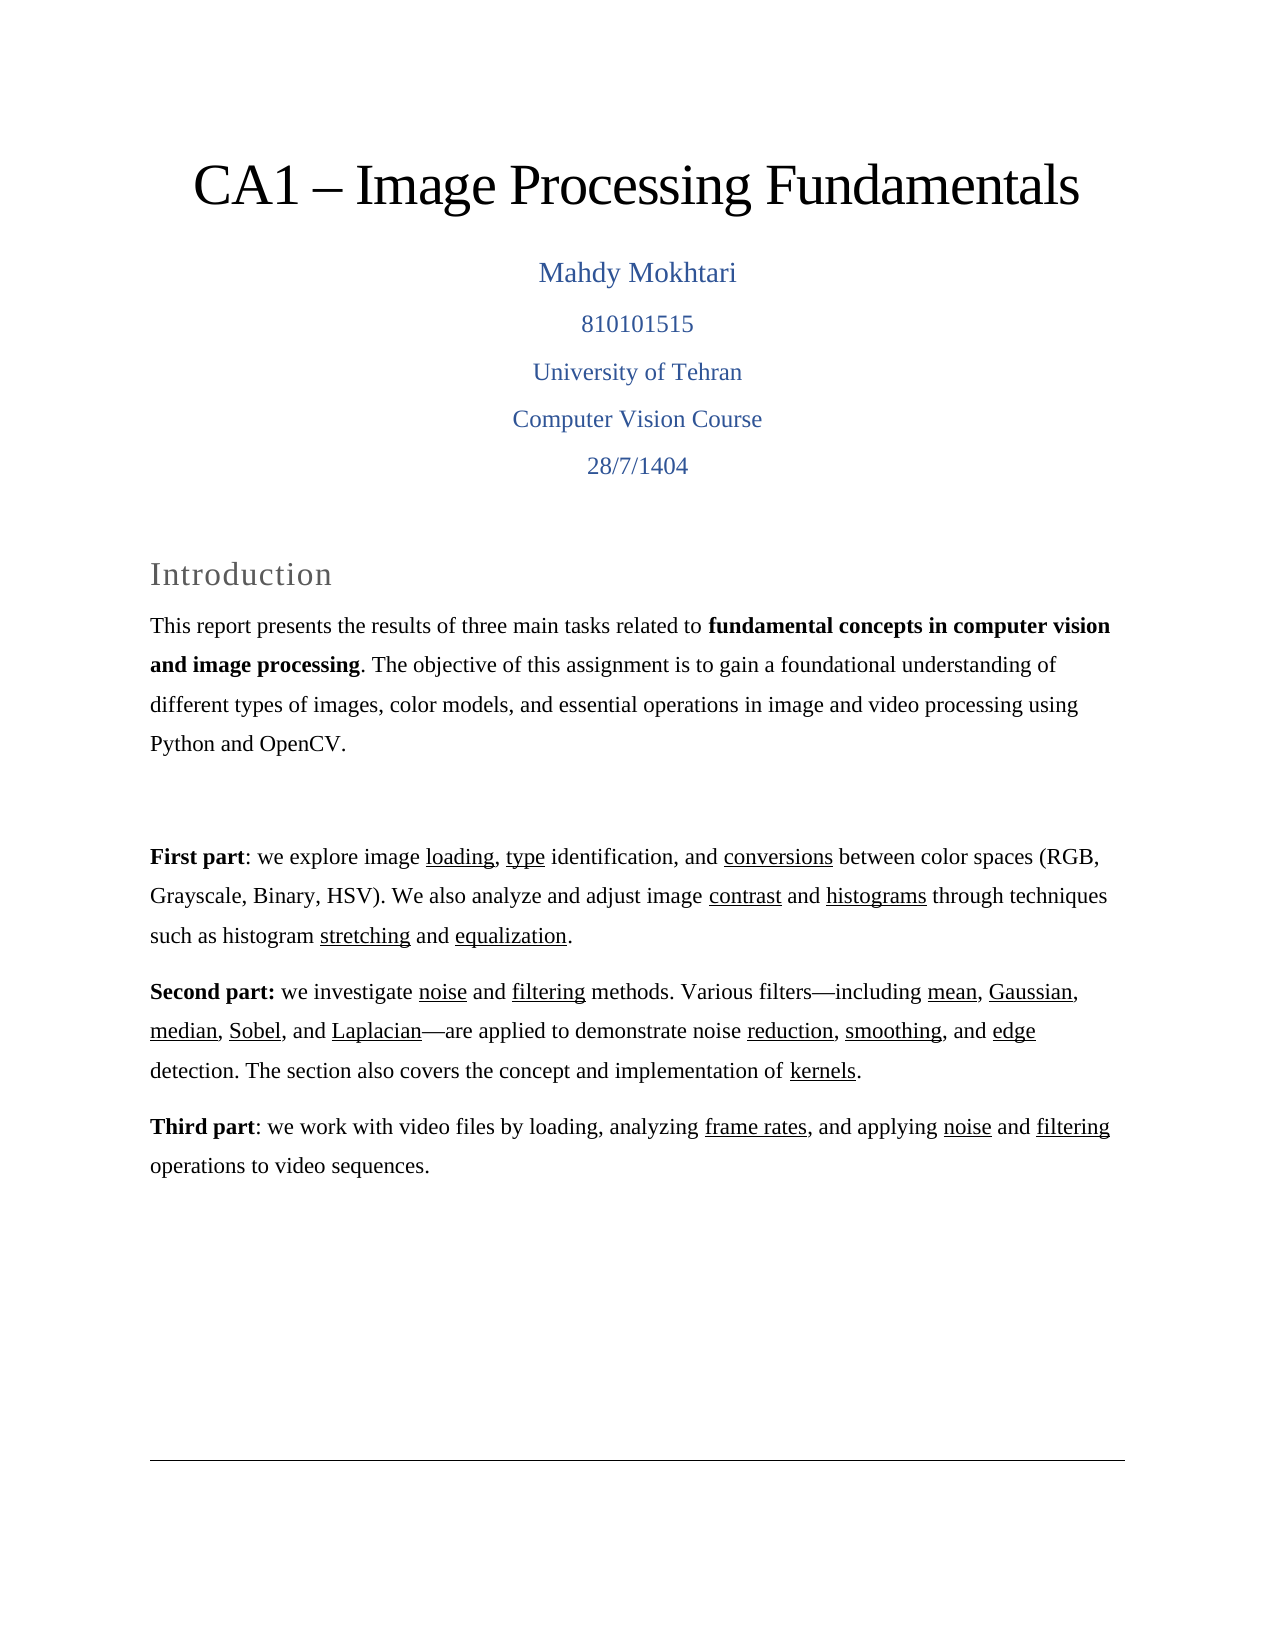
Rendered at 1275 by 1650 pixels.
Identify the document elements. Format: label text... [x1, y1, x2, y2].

text First part: we explore image loading, type identification, and conversions between color spaces (RGB, Grayscale, Binary, HSV). We also analyze and adjust image contrast and histograms through techniques such as histogram stretching and equalization. [150, 843, 1125, 948]
text This report presents the results of three main tasks related to fundamental concepts in computer vision and image processing. The objective of this assignment is to gain a foundational understanding of different types of images, color models, and essential operations in image and video processing using Python and OpenCV. [150, 612, 1125, 757]
subtitle Computer Vision Course [150, 404, 1125, 433]
text Third part: we work with video files by loading, analyzing frame rates, and applying noise and filtering operations to video sequences. [150, 1113, 1125, 1221]
subtitle 810101515 [150, 309, 1125, 338]
title CA1 – Image Processing Fundamentals [150, 150, 1125, 217]
subtitle Introduction [150, 554, 1125, 592]
subtitle Mahdy Mokhtari [150, 255, 1125, 288]
text Second part: we investigate noise and filtering methods. Various filters—including mean, Gaussian, median, Sobel, and Laplacian—are applied to demonstrate noise reduction, smoothing, and edge detection. The section also covers the concept and implementation of kernels. [150, 978, 1125, 1083]
subtitle University of Tehran [150, 357, 1125, 385]
subtitle 28/7/1404 [150, 451, 1125, 480]
